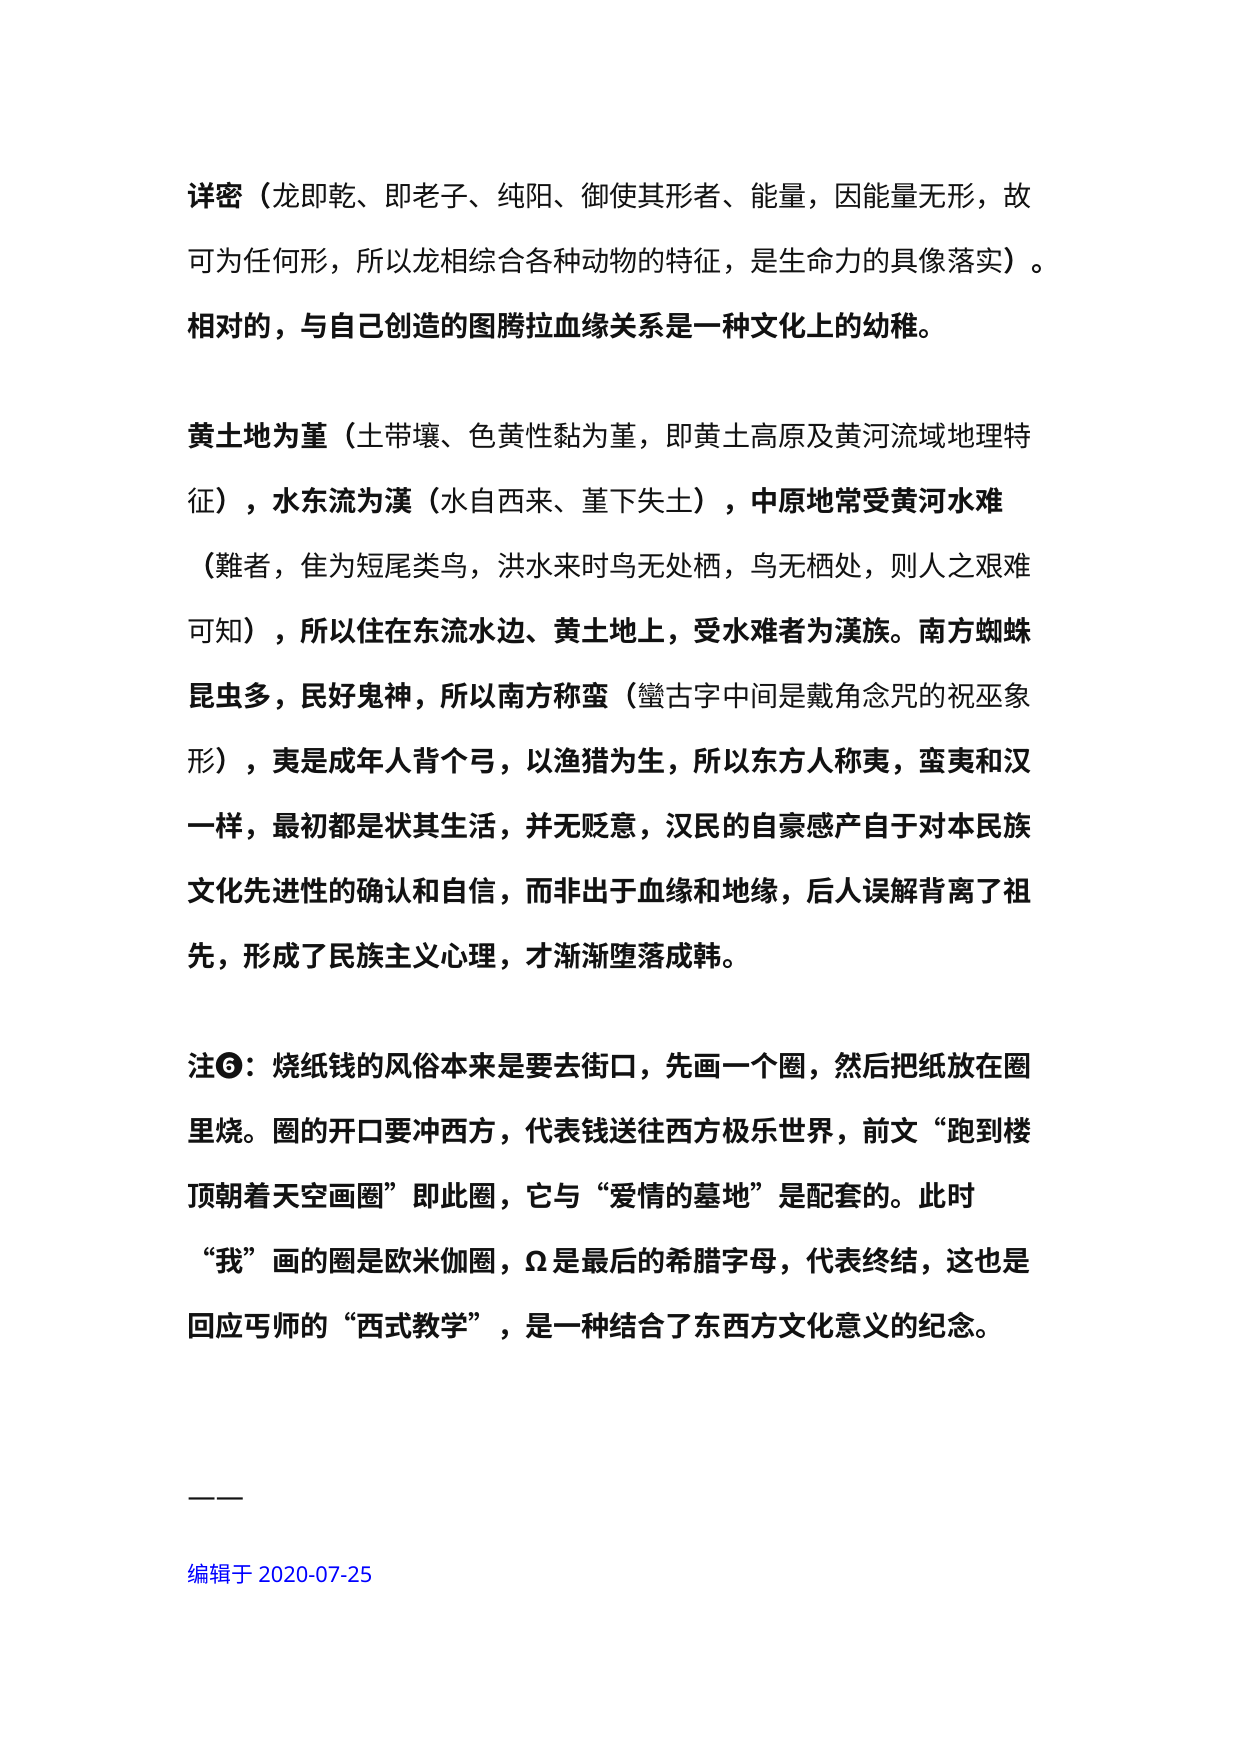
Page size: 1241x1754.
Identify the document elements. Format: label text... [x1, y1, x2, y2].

text ―― [187, 1463, 1053, 1528]
text 黄土地为堇（土带壤、色黄性黏为堇，即黄土高原及黄河流域地理特征），水东流为漢（水自西来、堇下失土），中原地常受黄河水难（難者，隹为短尾类鸟，洪水来时鸟无处栖，鸟无栖处，则人之艰难可知），所以住在东流水边、黄土地上，受水难者为漢族。南方蜘蛛昆虫多，民好鬼神，所以南方称蛮（蠻古字中间是戴角念咒的祝巫象形），夷是成年人背个弓，以渔猎为生，所以东方人称夷，蛮夷和汉一样，最初都是状其生活，并无贬意，汉民的自豪感产自于对本民族文化先进性的确认和自信，而非出于血缘和地缘，后人误解背离了祖先，形成了民族主义心理，才渐渐堕落成韩。 [187, 402, 1053, 987]
text 注❻：烧纸钱的风俗本来是要去街口，先画一个圈，然后把纸放在圈里烧。圈的开口要冲西方，代表钱送往西方极乐世界，前文“跑到楼顶朝着天空画圈”即此圈，它与“爱情的墓地”是配套的。此时“我”画的圈是欧米伽圈，Ω是最后的希腊字母，代表终结，这也是回应丐师的“西式教学”，是一种结合了东西方文化意义的纪念。 [187, 1032, 1053, 1357]
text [187, 162, 1053, 357]
text 编辑于 2020-07-25 [187, 1557, 1053, 1590]
